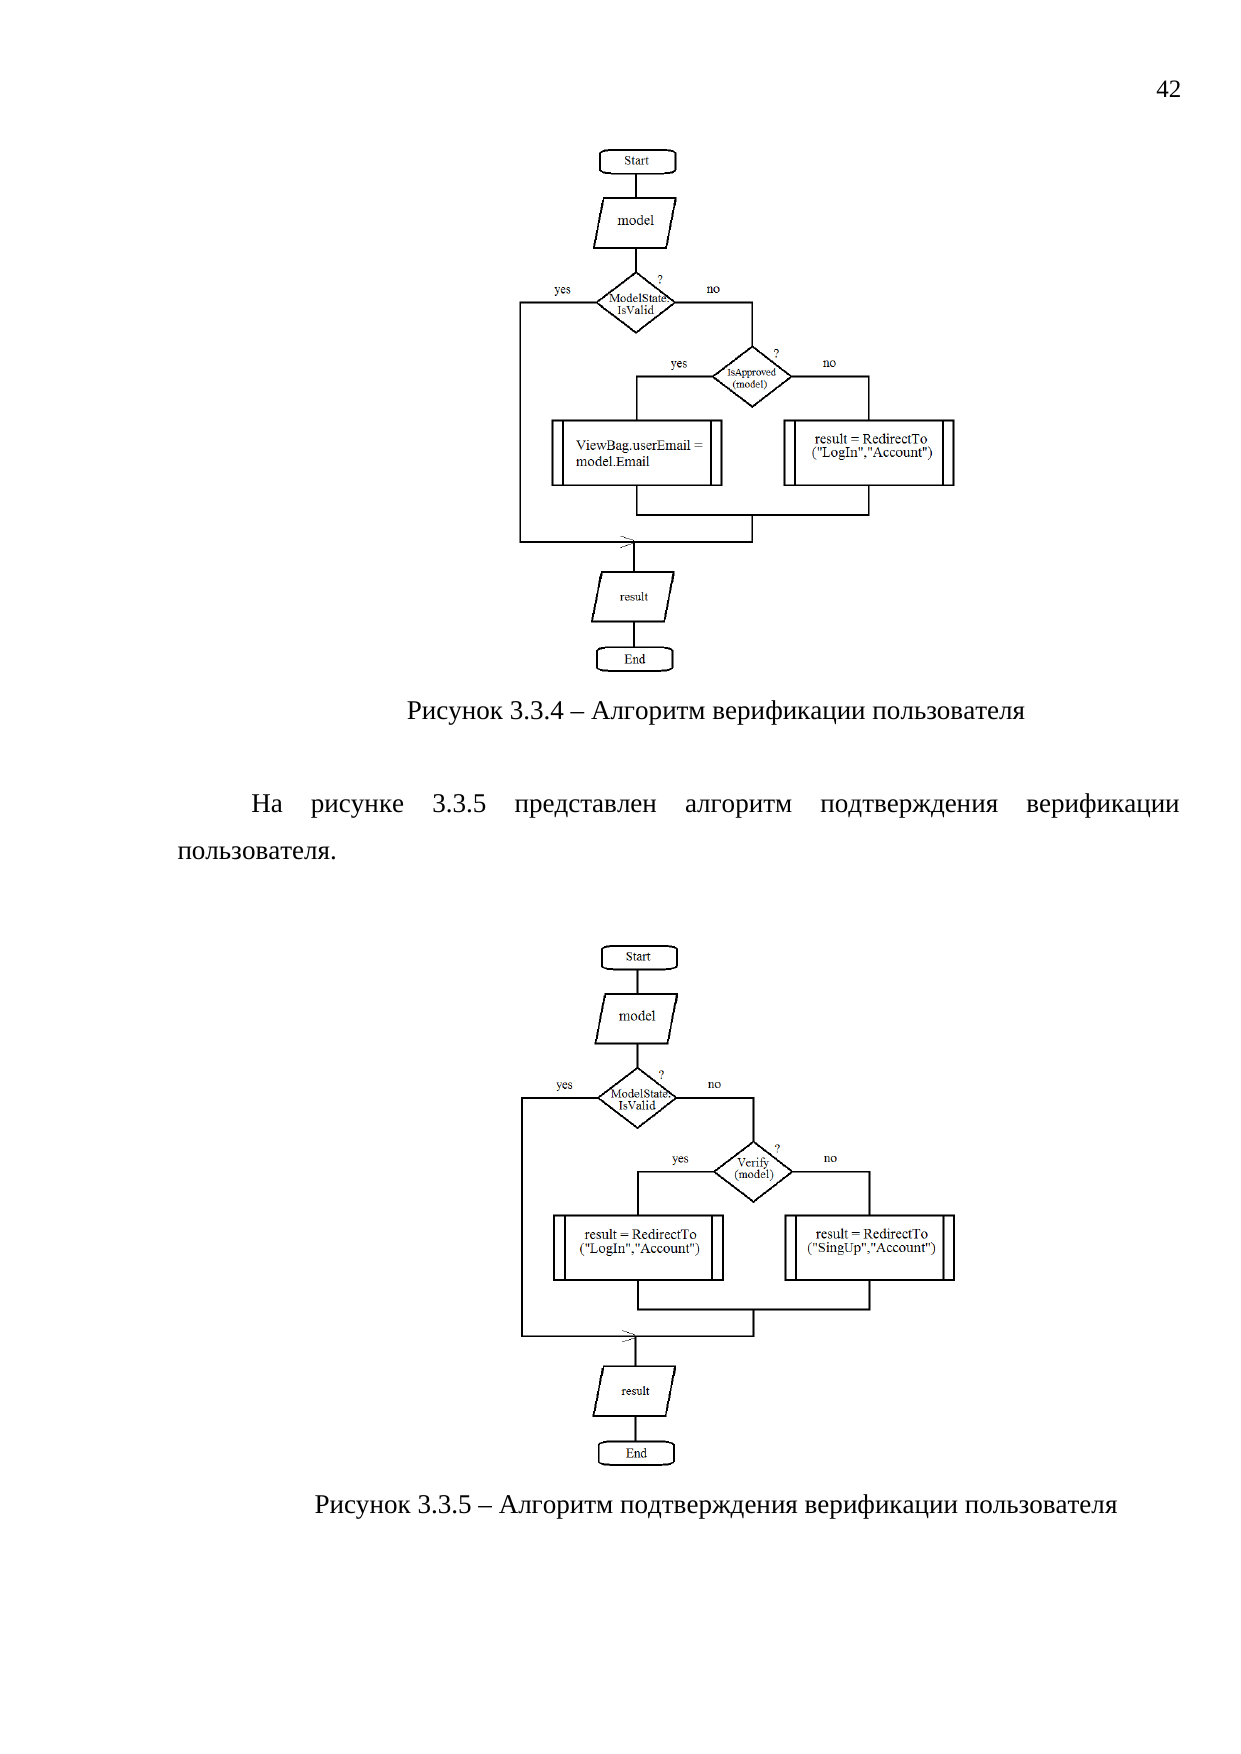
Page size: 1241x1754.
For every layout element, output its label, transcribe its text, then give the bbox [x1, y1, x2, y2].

picture [472, 927, 960, 1474]
text Рисунок 3.3.4 – Алгоритм верификации пользователя [177, 694, 1181, 725]
text Рисунок 3.3.5 – Алгоритм подтверждения верификации пользователя [177, 1488, 1181, 1519]
picture [470, 131, 963, 680]
text На рисунке 3.3.5 представлен алгоритм подтверждения верификации пользователя. [177, 788, 1181, 865]
